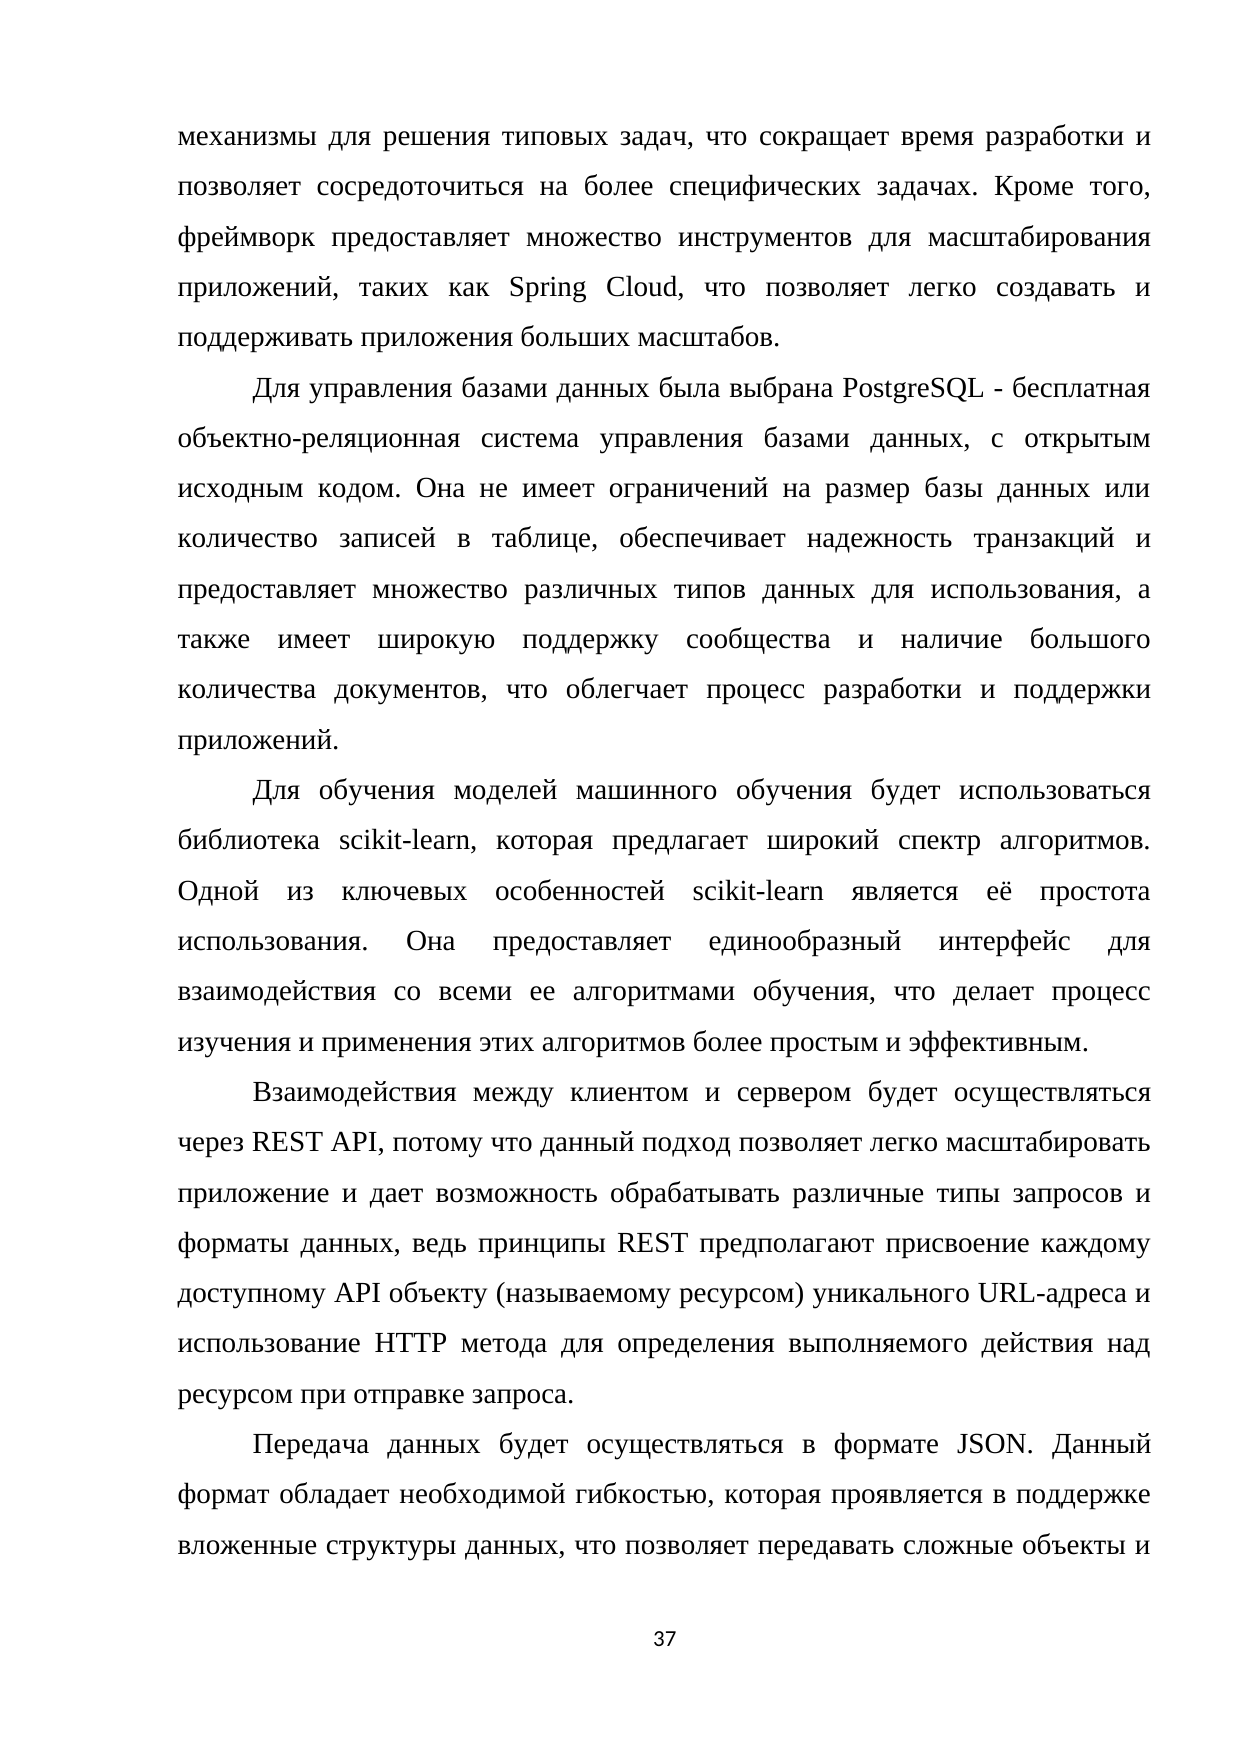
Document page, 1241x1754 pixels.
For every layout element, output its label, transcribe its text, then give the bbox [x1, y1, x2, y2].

text Взаимодействия между клиентом и сервером будет осуществляться через REST API, потому что данный подход позволяет легко масштабировать приложение и дает возможность обрабатывать различные типы запросов и форматы данных, ведь принципы REST предполагают присвоение каждому доступному API объекту (называемому ресурсом) уникального URL-адреса и использование HTTP метода для определения выполняемого действия над ресурсом при отправке запроса. [177, 1074, 1152, 1409]
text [177, 118, 1152, 353]
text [177, 1426, 1152, 1560]
text Для обучения моделей машинного обучения будет использоваться библиотека scikit-learn, которая предлагает широкий спектр алгоритмов. Одной из ключевых особенностей scikit-learn является её простота использования. Она предоставляет единообразный интерфейс для взаимодействия со всеми ее алгоритмами обучения, что делает процесс изучения и применения этих алгоритмов более простым и эффективным. [177, 772, 1152, 1057]
text Для управления базами данных была выбрана PostgreSQL - бесплатная объектно-реляционная система управления базами данных, с открытым исходным кодом. Она не имеет ограничений на размер базы данных или количество записей в таблице, обеспечивает надежность транзакций и предоставляет множество различных типов данных для использования, а также имеет широкую поддержку сообщества и наличие большого количества документов, что облегчает процесс разработки и поддержки приложений. [177, 370, 1152, 755]
